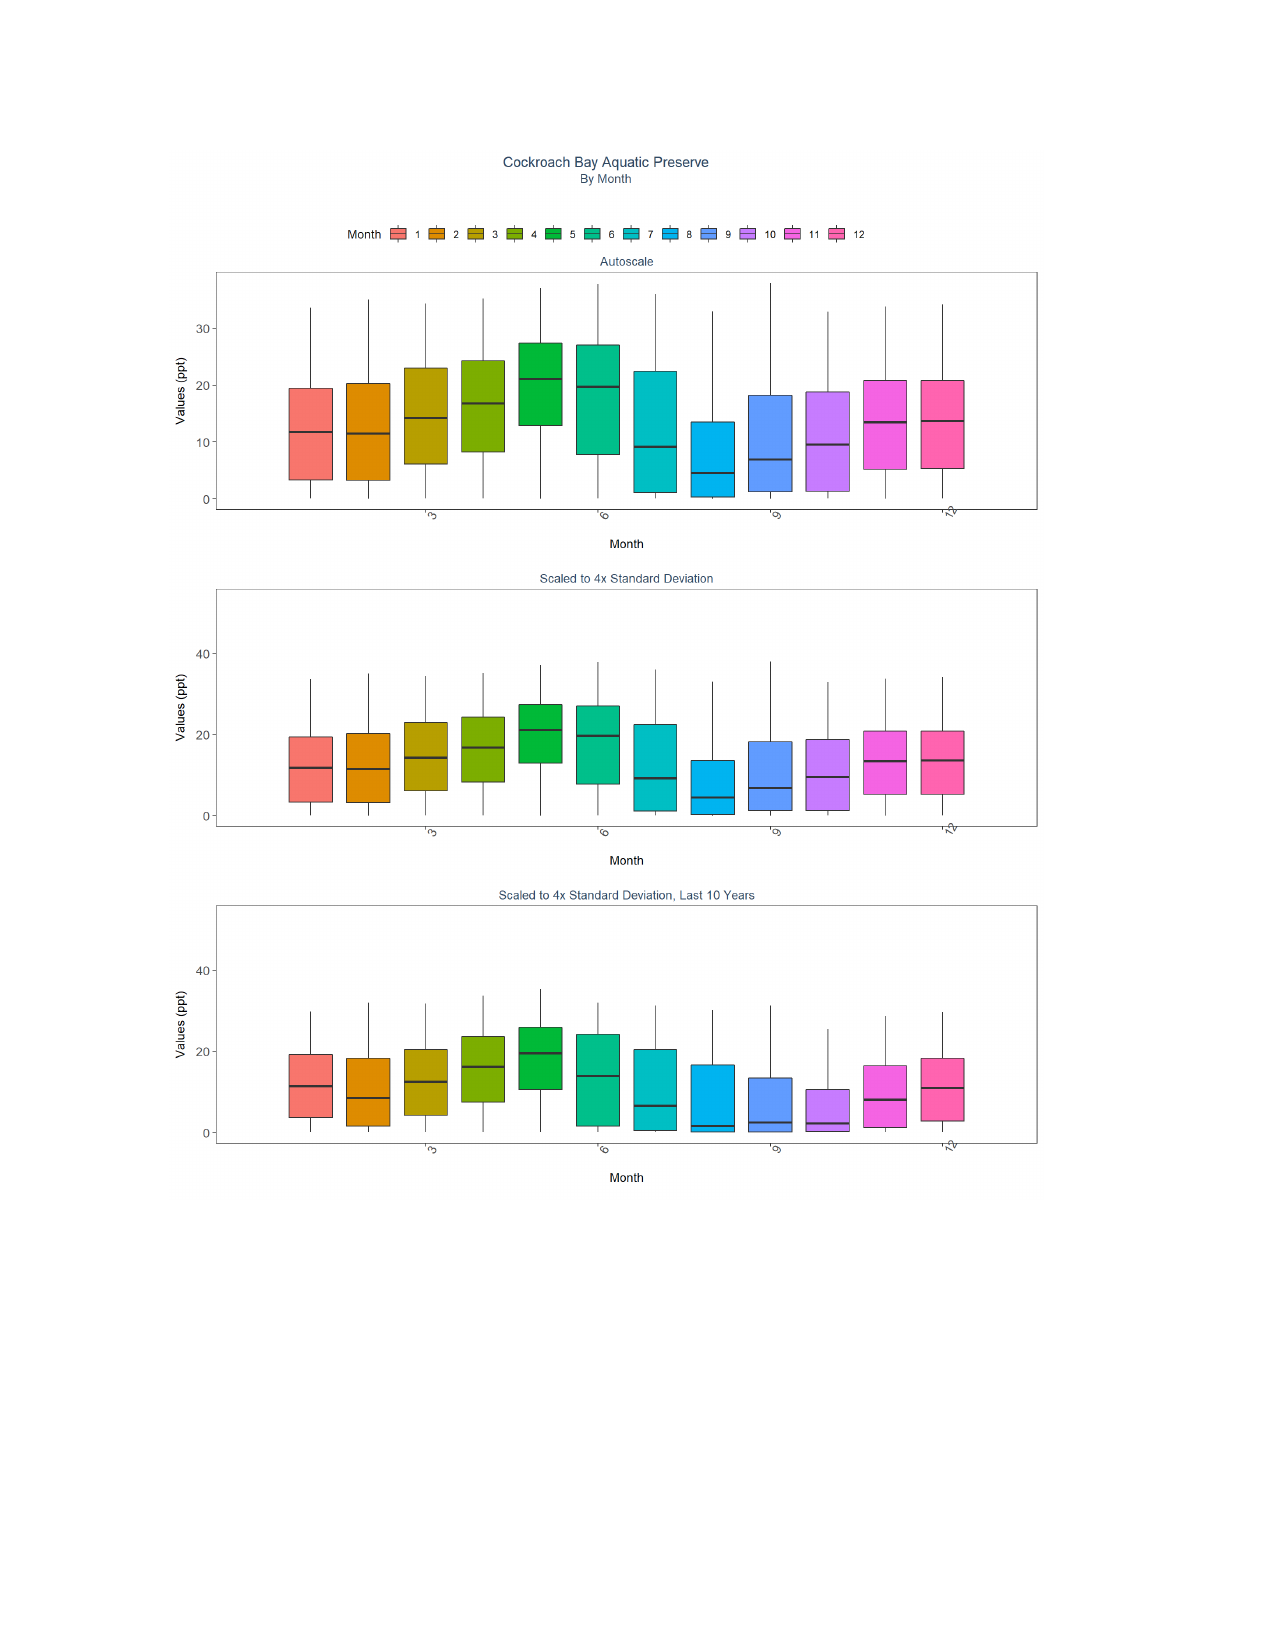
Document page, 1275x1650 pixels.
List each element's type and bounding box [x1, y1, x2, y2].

picture [168, 150, 1044, 1200]
